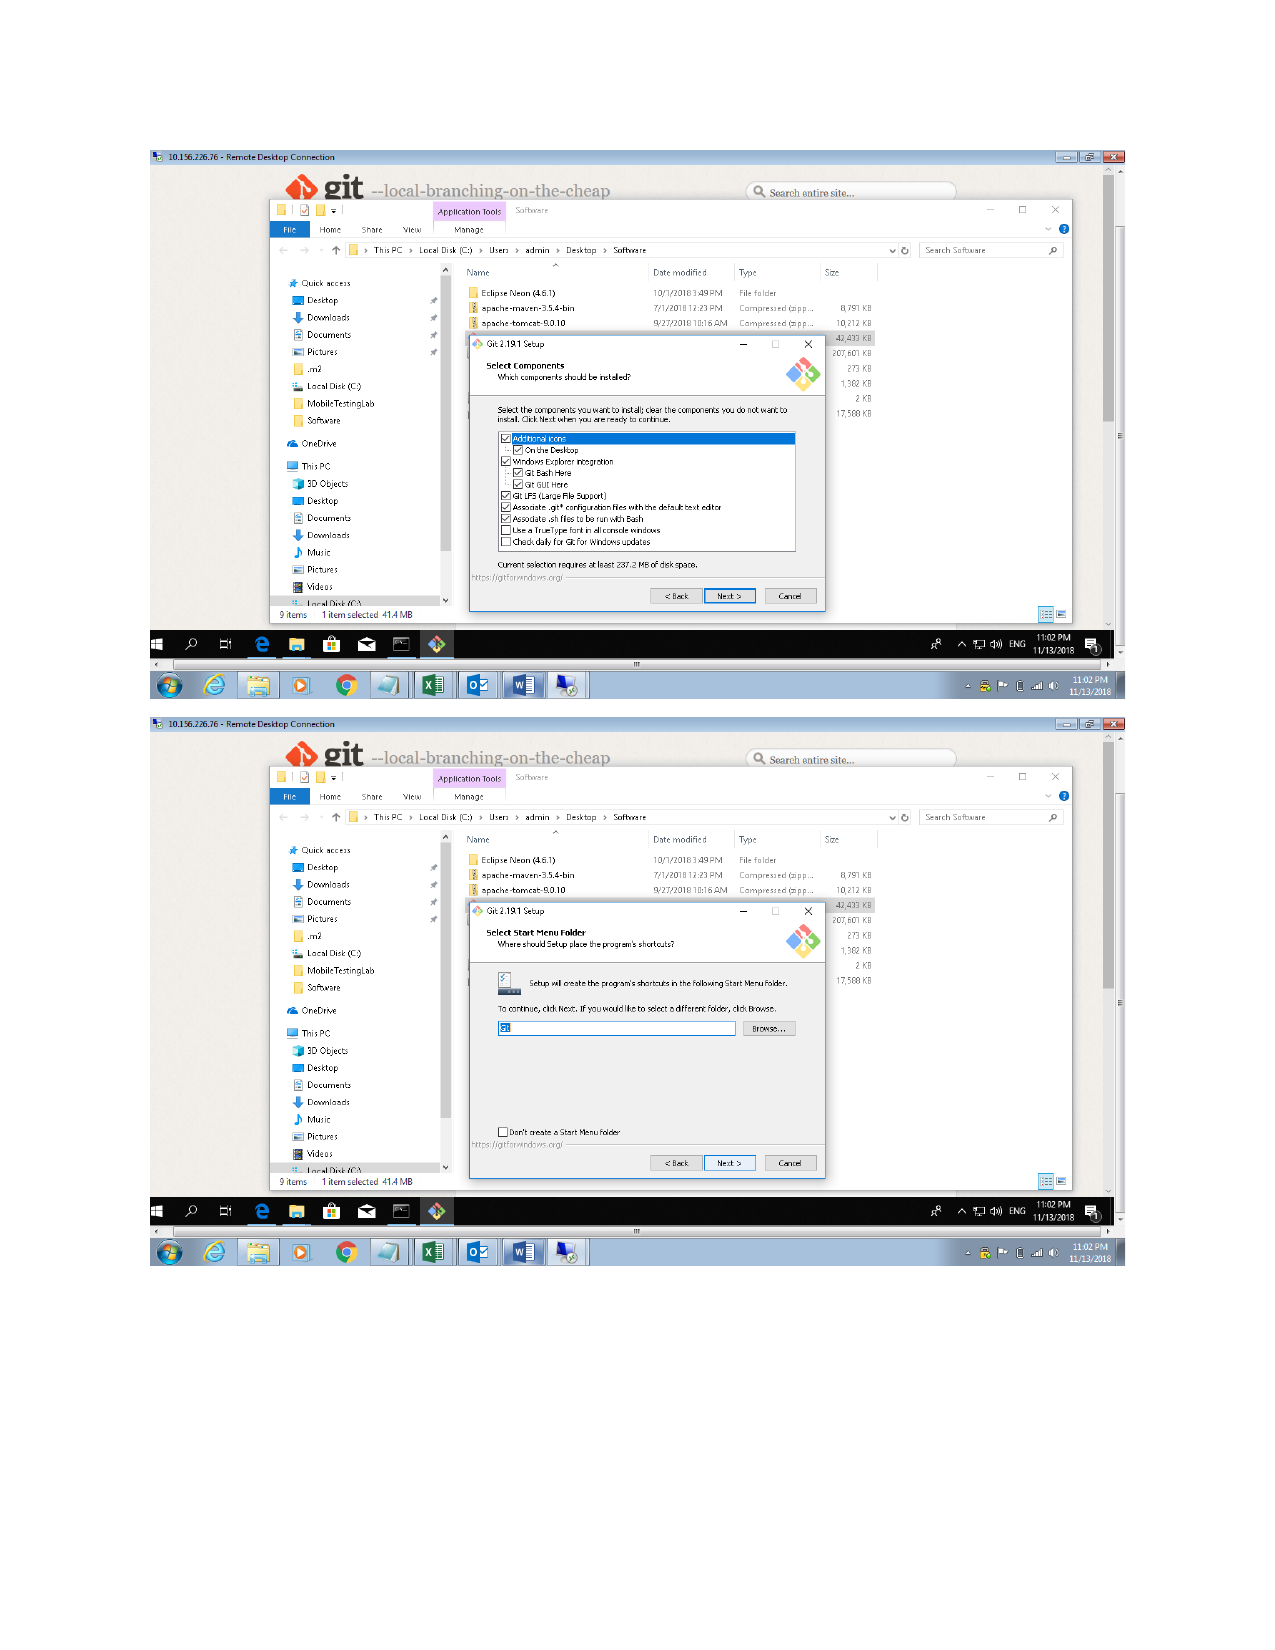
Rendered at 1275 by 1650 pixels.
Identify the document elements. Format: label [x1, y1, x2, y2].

picture [150, 150, 1125, 699]
picture [150, 717, 1125, 1266]
